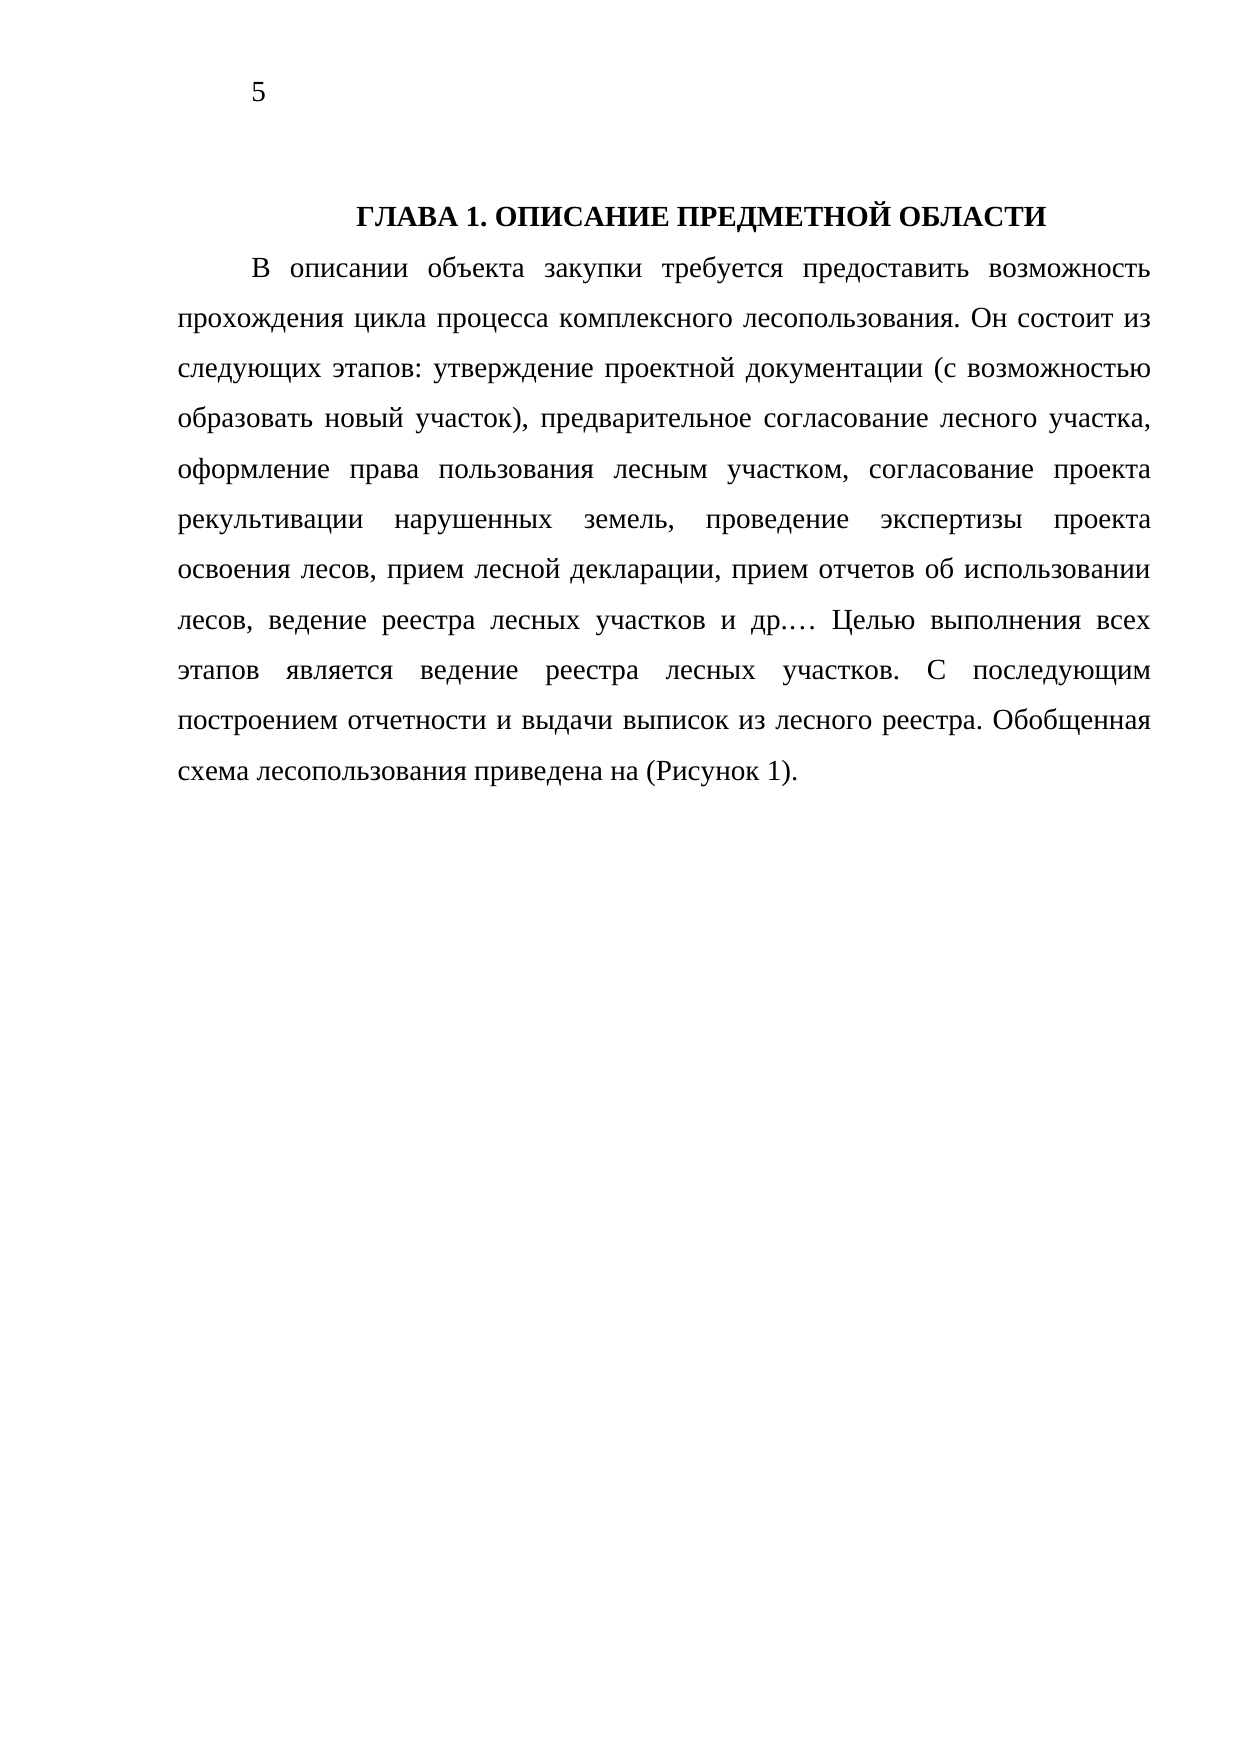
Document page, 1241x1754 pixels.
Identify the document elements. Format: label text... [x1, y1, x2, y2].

text ГЛАВА 1. ОПИСАНИЕ ПРЕДМЕТНОЙ ОБЛАСТИ [177, 199, 1152, 233]
text В описании объекта закупки требуется предоставить возможность прохождения цикла процесса комплексного лесопользования. Он состоит из следующих этапов: утверждение проектной документации (с возможностью образовать новый участок), предварительное согласование лесного участка, оформление права пользования лесным участком, согласование проекта рекультивации нарушенных земель, проведение экспертизы проекта освоения лесов, прием лесной декларации, прием отчетов об использовании лесов, ведение реестра лесных участков и др.… Целью выполнения всех этапов является ведение реестра лесных участков. С последующим построением отчетности и выдачи выписок из лесного реестра. Обобщенная схема лесопользования приведена на (Рисунок 1). [177, 250, 1152, 786]
